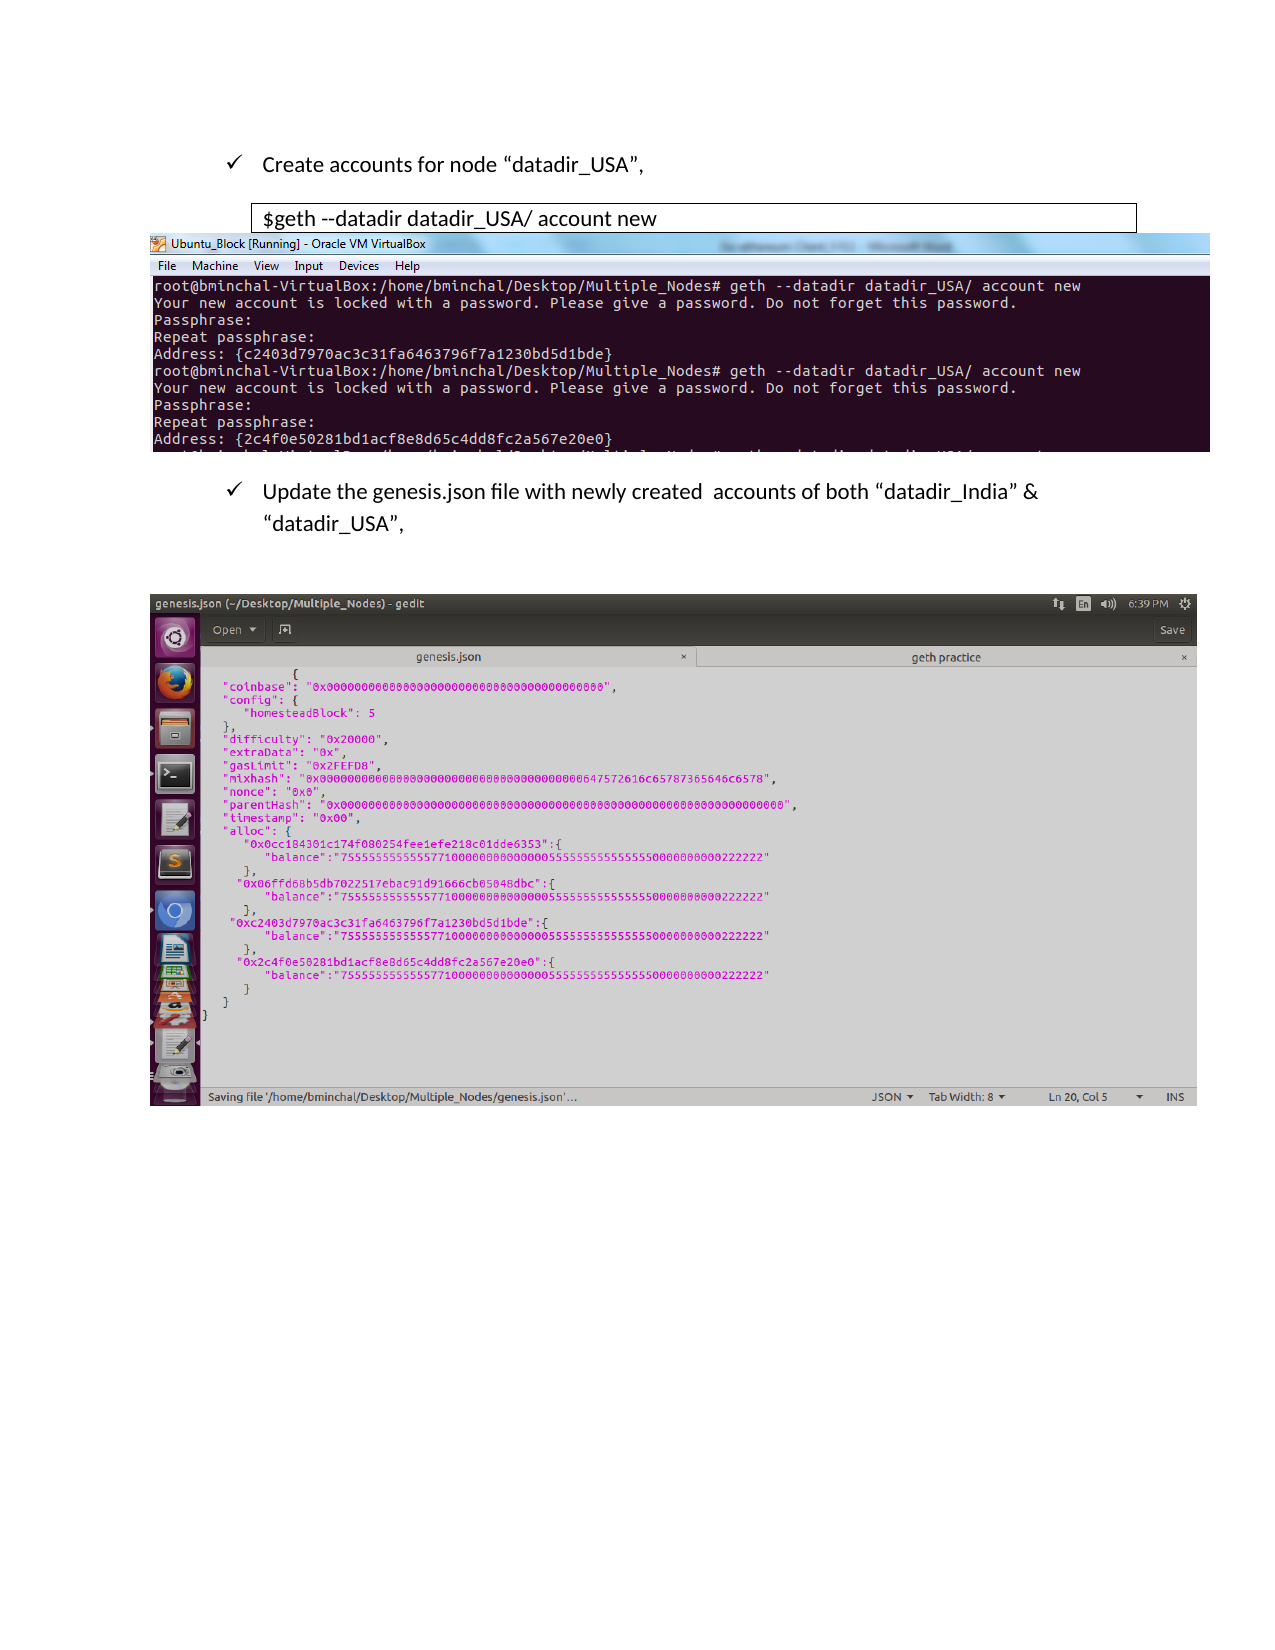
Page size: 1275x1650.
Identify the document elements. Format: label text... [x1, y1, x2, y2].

picture [150, 233, 1210, 452]
list Create accounts for node “datadir_USA”, [225, 150, 1125, 178]
list Update the genesis.json file with newly created accounts of both “datadir_India” & “datadir_USA”, [225, 477, 1125, 537]
table_header $geth --datadir datadir_USA/ account new [252, 204, 1136, 232]
picture [150, 594, 1197, 1106]
